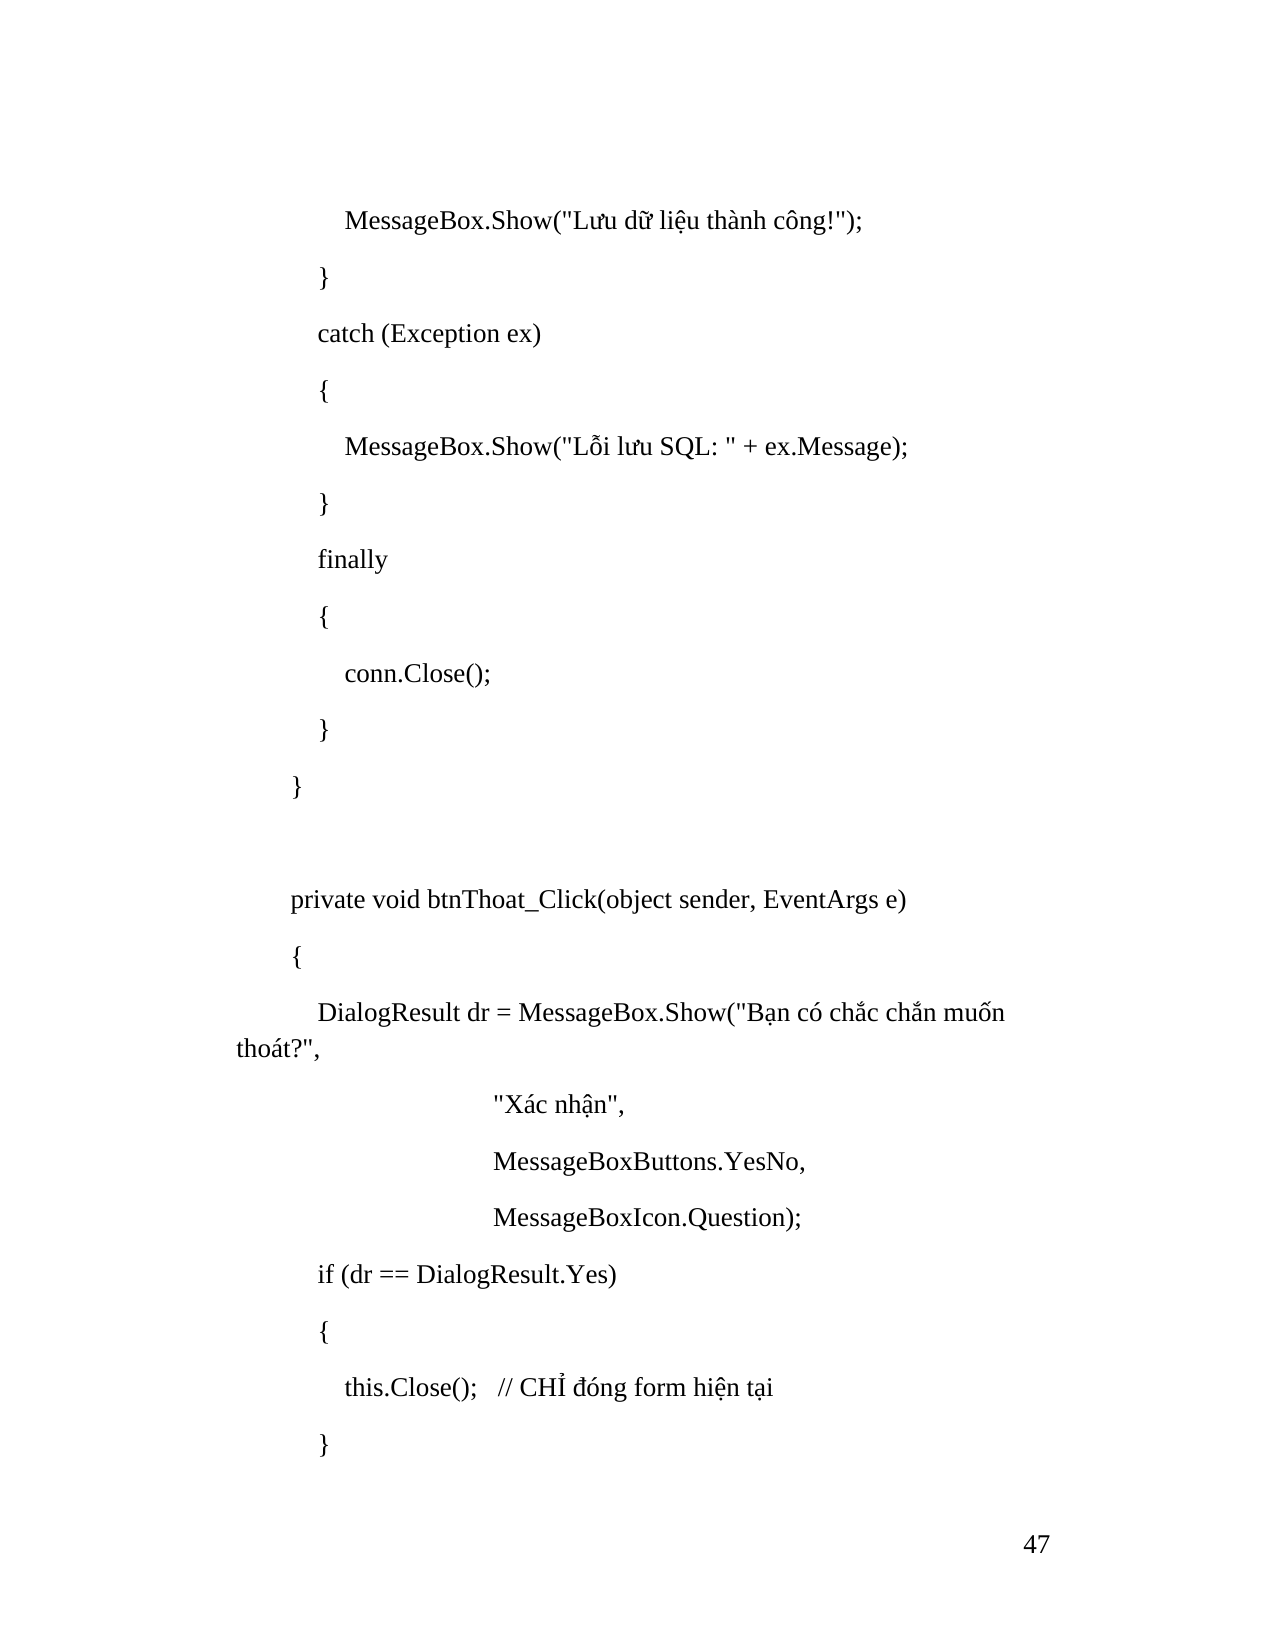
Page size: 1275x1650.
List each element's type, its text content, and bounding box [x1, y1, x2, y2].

text "Xác nhận", [236, 1088, 1050, 1119]
text } [236, 713, 1050, 744]
text } [236, 487, 1050, 518]
text { [236, 939, 1050, 971]
text MessageBoxIcon.Question); [236, 1202, 1050, 1233]
text } [236, 770, 1050, 801]
text conn.Close(); [236, 657, 1050, 688]
text if (dr == DialogResult.Yes) [236, 1258, 1050, 1289]
text private void btnThoat_Click(object sender, EventArgs e) [236, 883, 1050, 914]
text } [236, 261, 1050, 292]
text { [236, 1315, 1050, 1346]
text MessageBox.Show("Lỗi lưu SQL: " + ex.Message); [236, 431, 1050, 462]
text MessageBox.Show("Lưu dữ liệu thành công!"); [236, 204, 1050, 235]
text { [236, 374, 1050, 405]
text MessageBoxButtons.YesNo, [236, 1145, 1050, 1176]
text this.Close(); // CHỈ đóng form hiện tại [236, 1371, 1050, 1402]
text { [236, 600, 1050, 631]
text finally [236, 544, 1050, 575]
text } [236, 1428, 1050, 1459]
text DialogResult dr = MessageBox.Show("Bạn có chắc chắn muốn thoát?", [236, 996, 1050, 1063]
text catch (Exception ex) [236, 317, 1050, 348]
